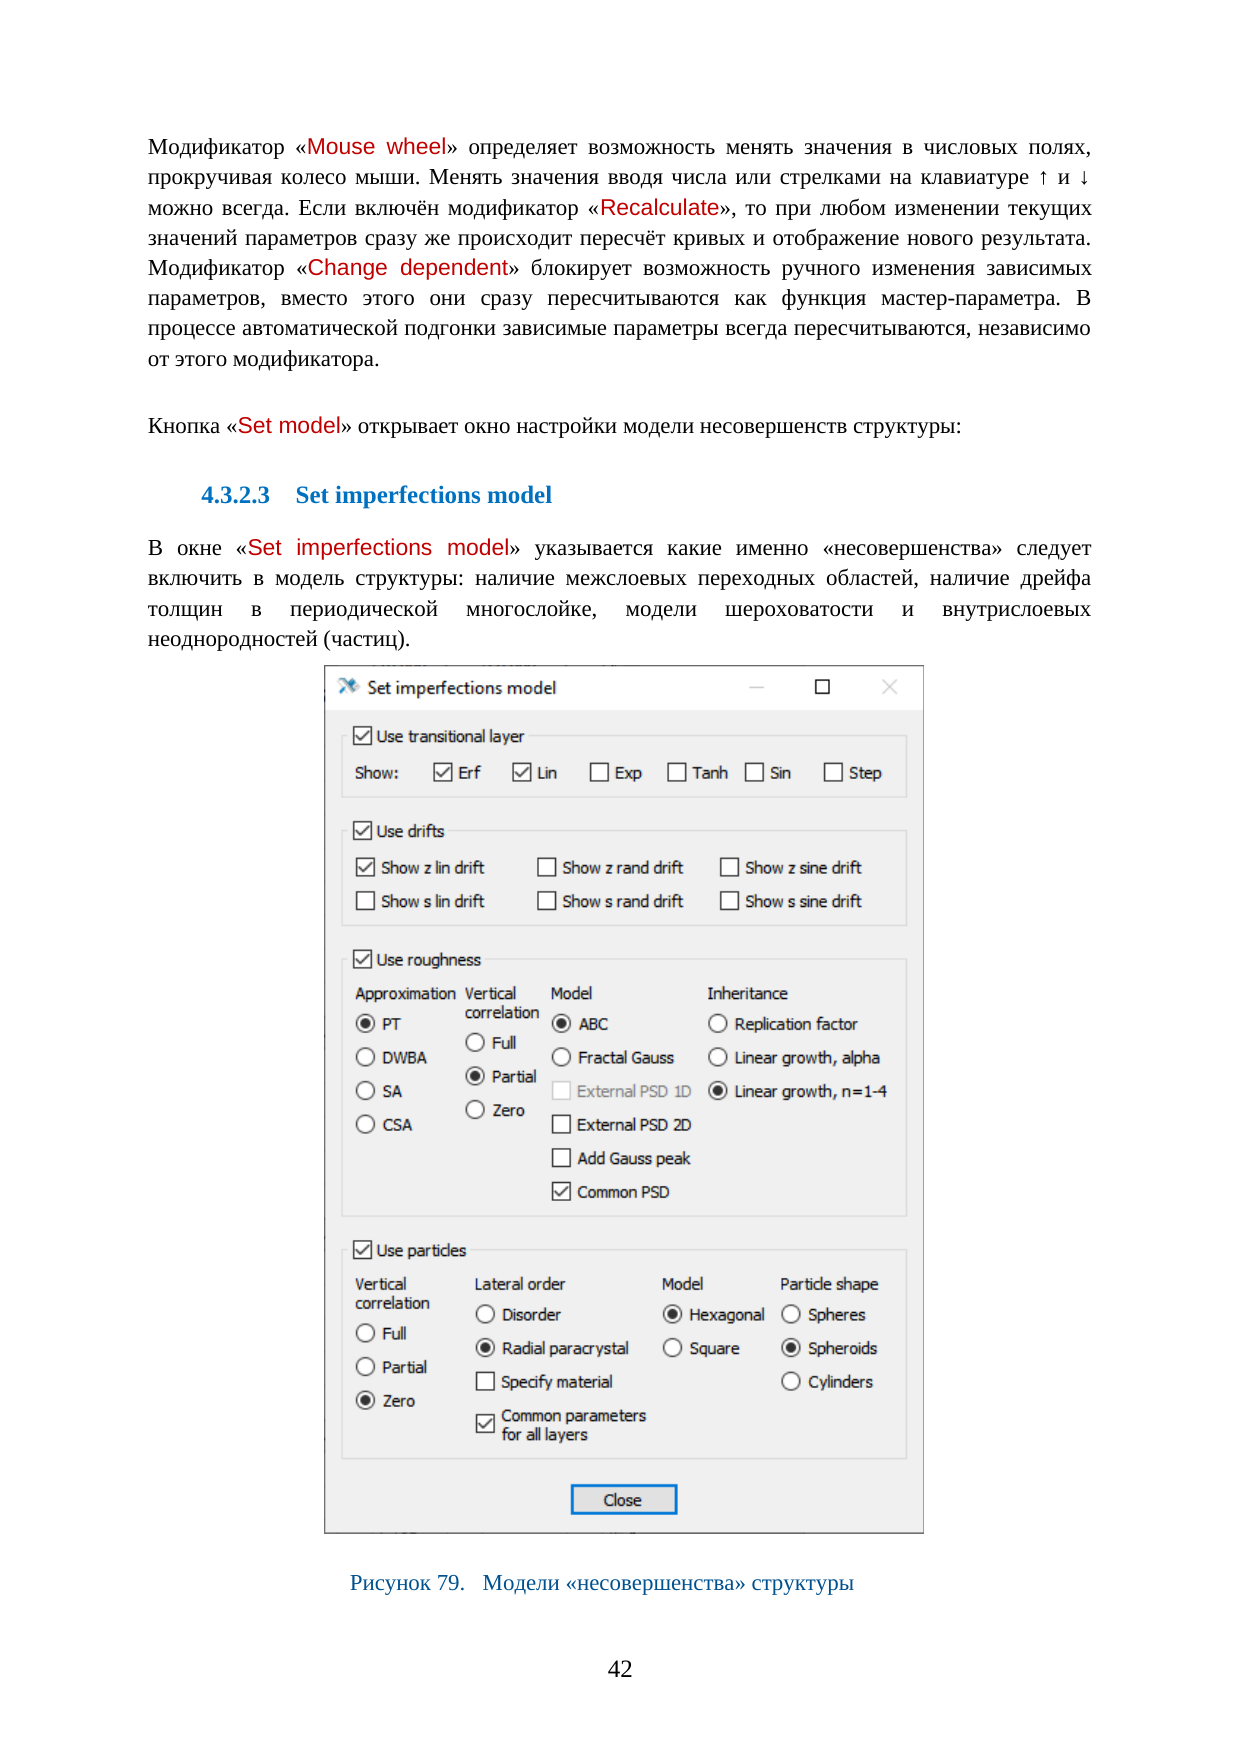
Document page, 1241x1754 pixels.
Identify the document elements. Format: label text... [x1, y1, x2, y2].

text Модификатор «Mouse wheel» определяет возможность менять значения в числовых полях, прокручивая колесо мыши. Менять значения вводя числа или стрелками на клавиатуре ↑ и ↓ можно всегда. Если включён модификатор «Recalculate», то при любом изменении текущих значений параметров сразу же происходит пересчёт кривых и отображение нового результата. Модификатор «Change dependent» блокирует возможность ручного изменения зависимых параметров, вместо этого они сразу пересчитываются как функция мастер-параметра. В процессе автоматической подгонки зависимые параметры всегда пересчитываются, независимо от этого модификатора. [148, 133, 1093, 371]
text В окне «Set imperfections model» указывается какие именно «несовершенства» следует включить в модель структуры: наличие межслоевых переходных областей, наличие дрейфа толщин в периодической многослойке, модели шероховатости и внутрислоевых неоднородностей (частиц). [148, 534, 1093, 651]
text Кнопка «Set model» открывает окно настройки модели несовершенств структуры: [148, 412, 1093, 439]
subtitle Set imperfections model [201, 480, 1093, 509]
picture [324, 665, 924, 1534]
